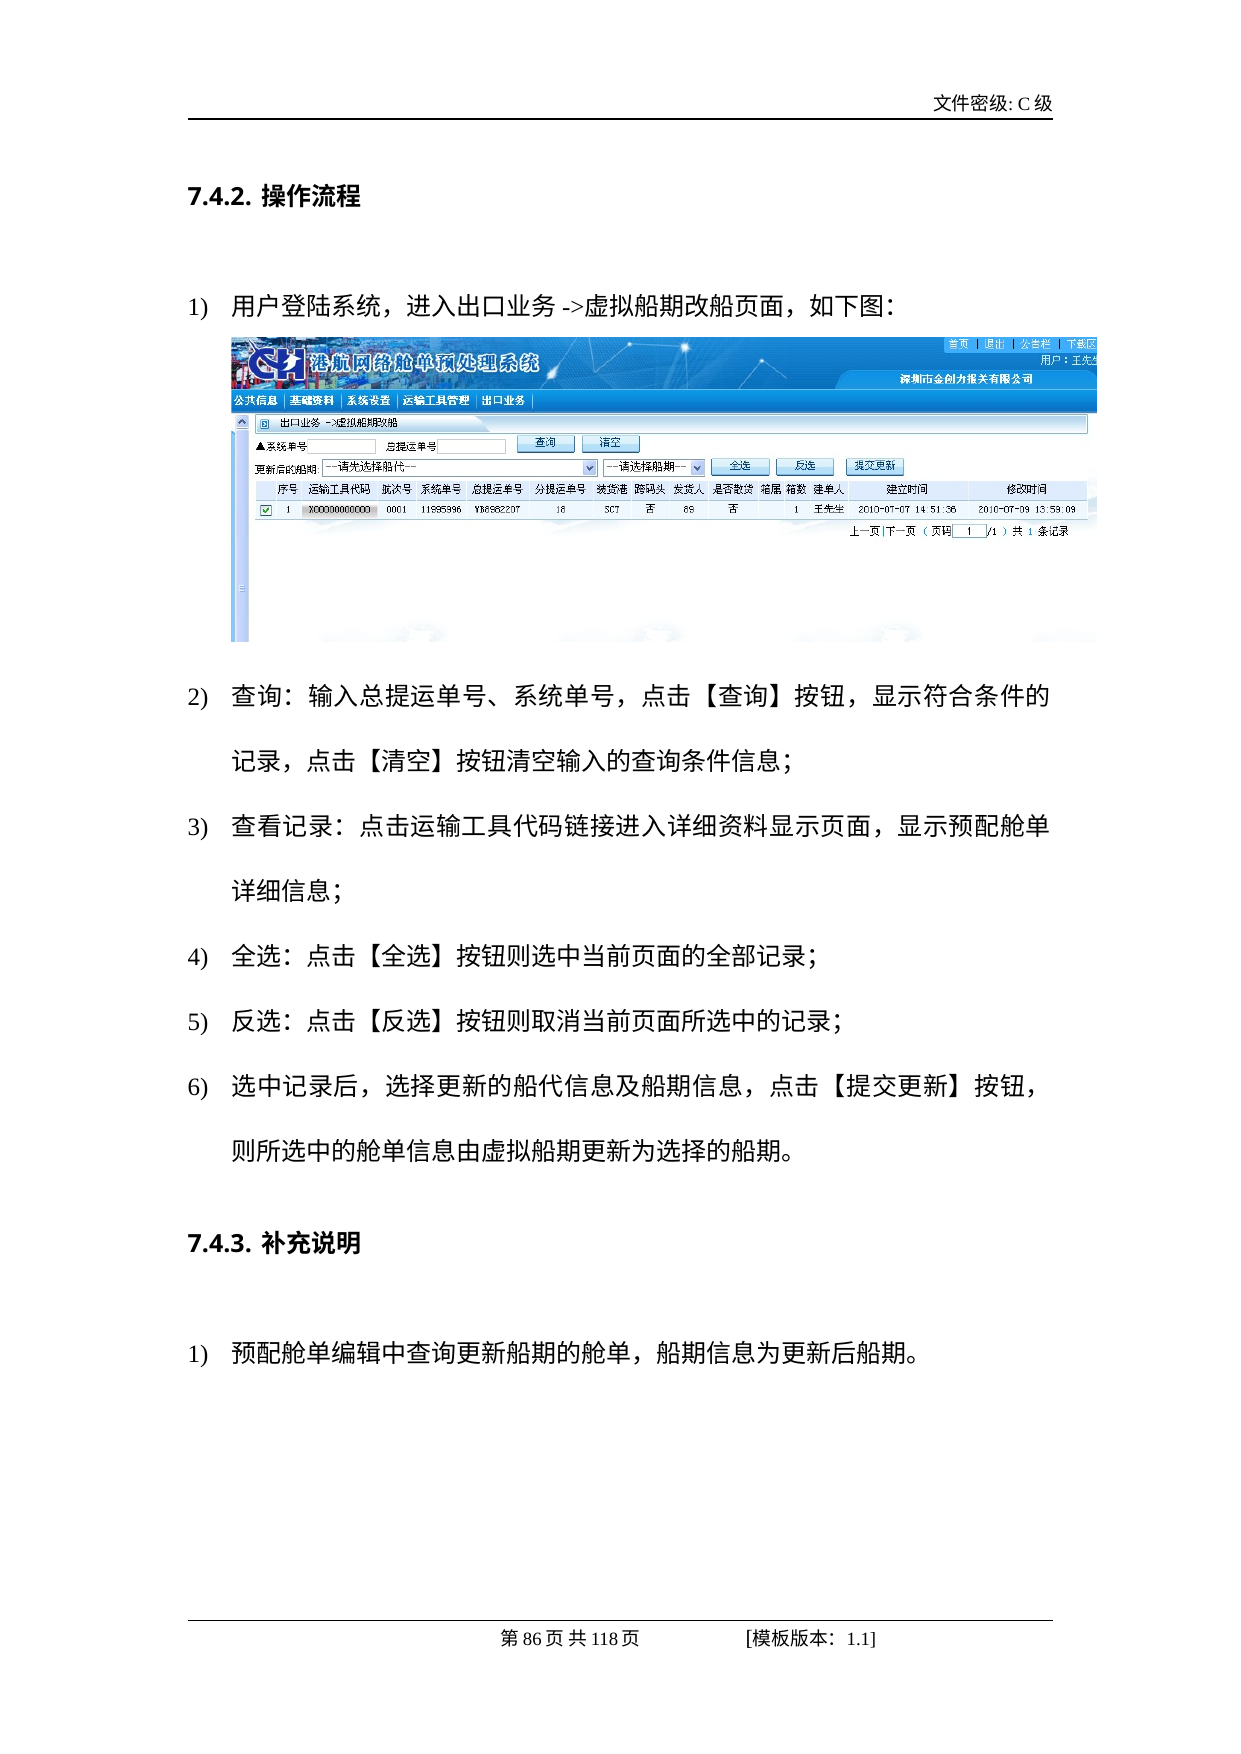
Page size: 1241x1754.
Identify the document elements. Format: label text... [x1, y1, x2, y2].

list 全选：点击【全选】按钮则选中当前页面的全部记录； [187, 922, 1053, 987]
picture [231, 337, 1097, 642]
list 选中记录后，选择更新的船代信息及船期信息，点击【提交更新】按钮，则所选中的舱单信息由虚拟船期更新为选择的船期。 [187, 1052, 1053, 1182]
list 查看记录：点击运输工具代码链接进入详细资料显示页面，显示预配舱单详细信息； [187, 792, 1053, 922]
list 用户登陆系统，进入出口业务 ->虚拟船期改船页面，如下图： [187, 272, 1053, 337]
subtitle 操作流程 [187, 162, 1053, 227]
list 预配舱单编辑中查询更新船期的舱单，船期信息为更新后船期。 [187, 1319, 1053, 1384]
subtitle 补充说明 [187, 1209, 1053, 1274]
list 查询：输入总提运单号、系统单号，点击【查询】按钮，显示符合条件的记录，点击【清空】按钮清空输入的查询条件信息； [187, 662, 1053, 792]
list 反选：点击【反选】按钮则取消当前页面所选中的记录； [187, 987, 1053, 1052]
